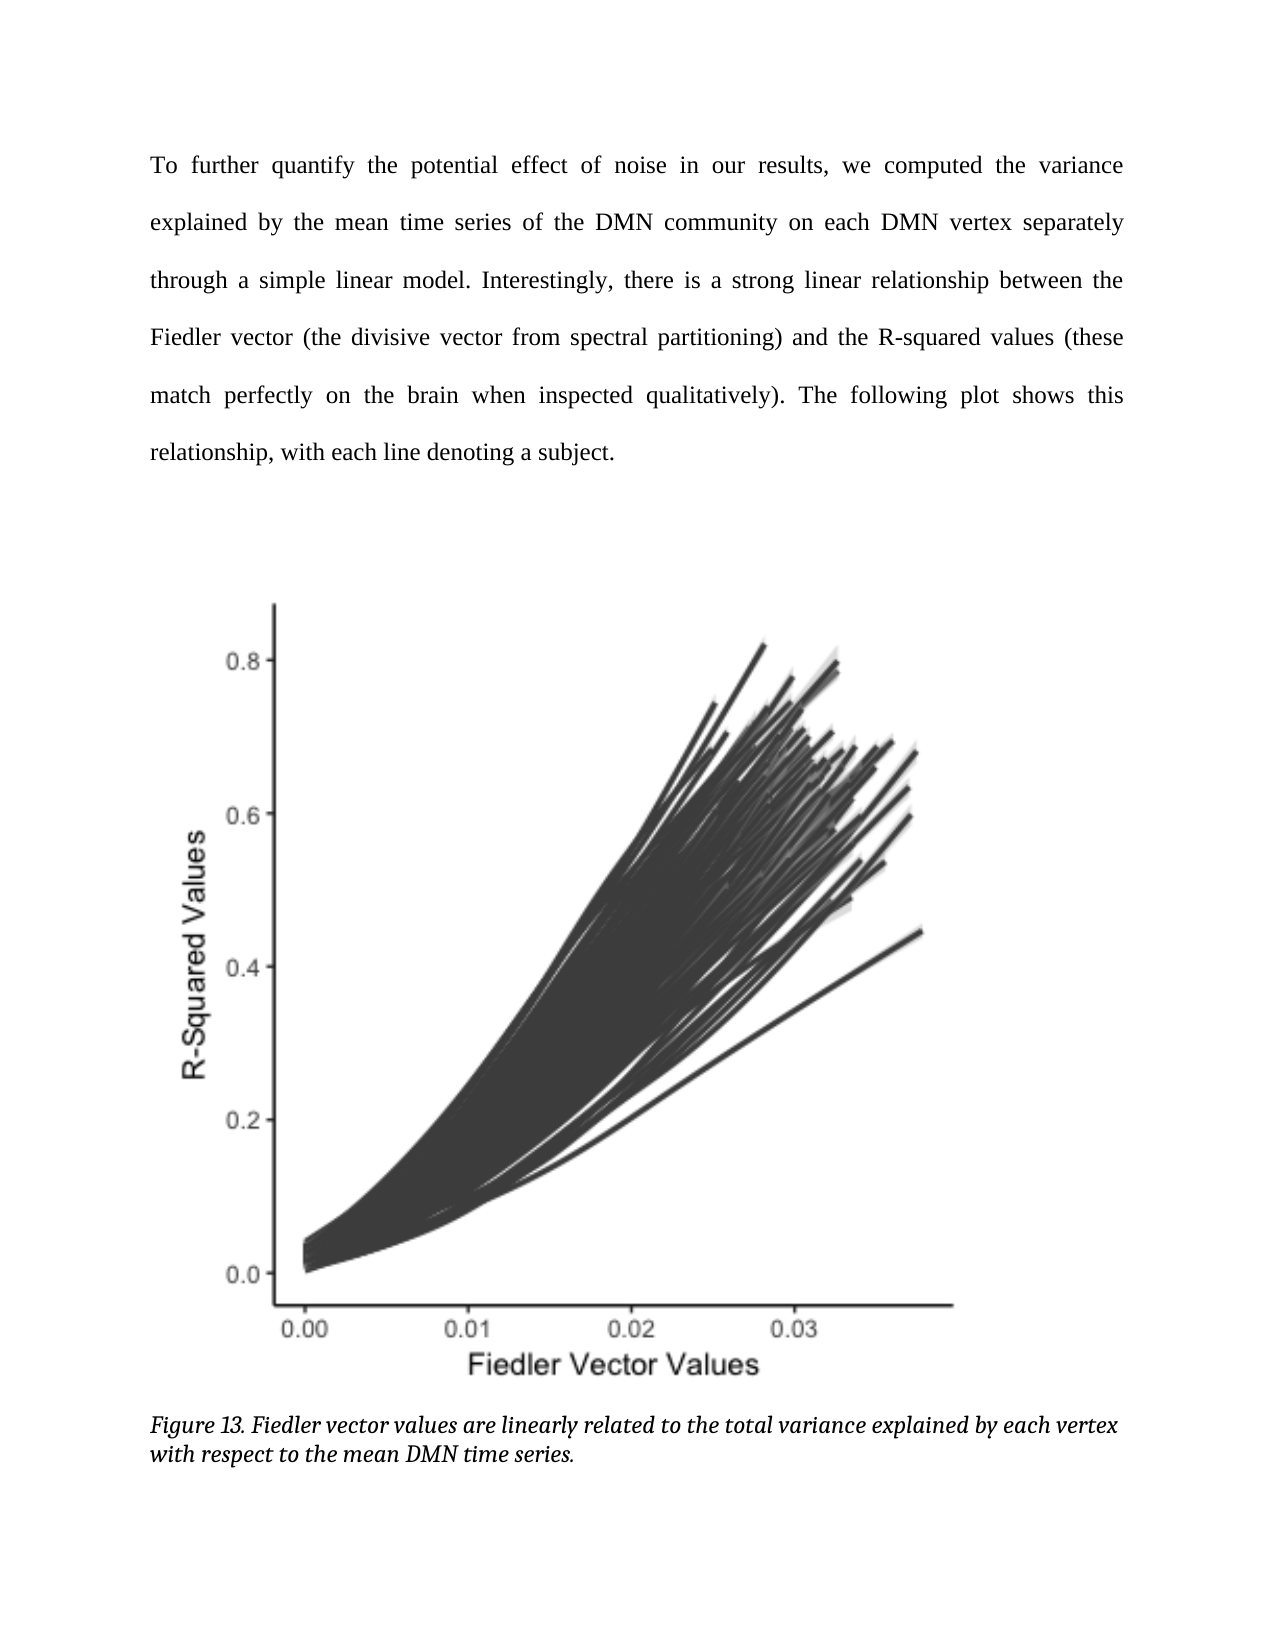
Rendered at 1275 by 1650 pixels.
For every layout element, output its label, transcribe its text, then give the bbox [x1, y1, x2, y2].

picture [168, 590, 969, 1390]
text To further quantify the potential effect of noise in our results, we computed the variance explained by the mean time series of the DMN community on each DMN vertex separately through a simple linear model. Interestingly, there is a strong linear relationship between the Fiedler vector (the divisive vector from spectral partitioning) and the R-squared values (these match perfectly on the brain when inspected qualitatively). The following plot shows this relationship, with each line denoting a subject. [150, 150, 1125, 466]
text Figure 13. Fiedler vector values are linearly related to the total variance explained by each vertex with respect to the mean DMN time series. [150, 1411, 1125, 1468]
